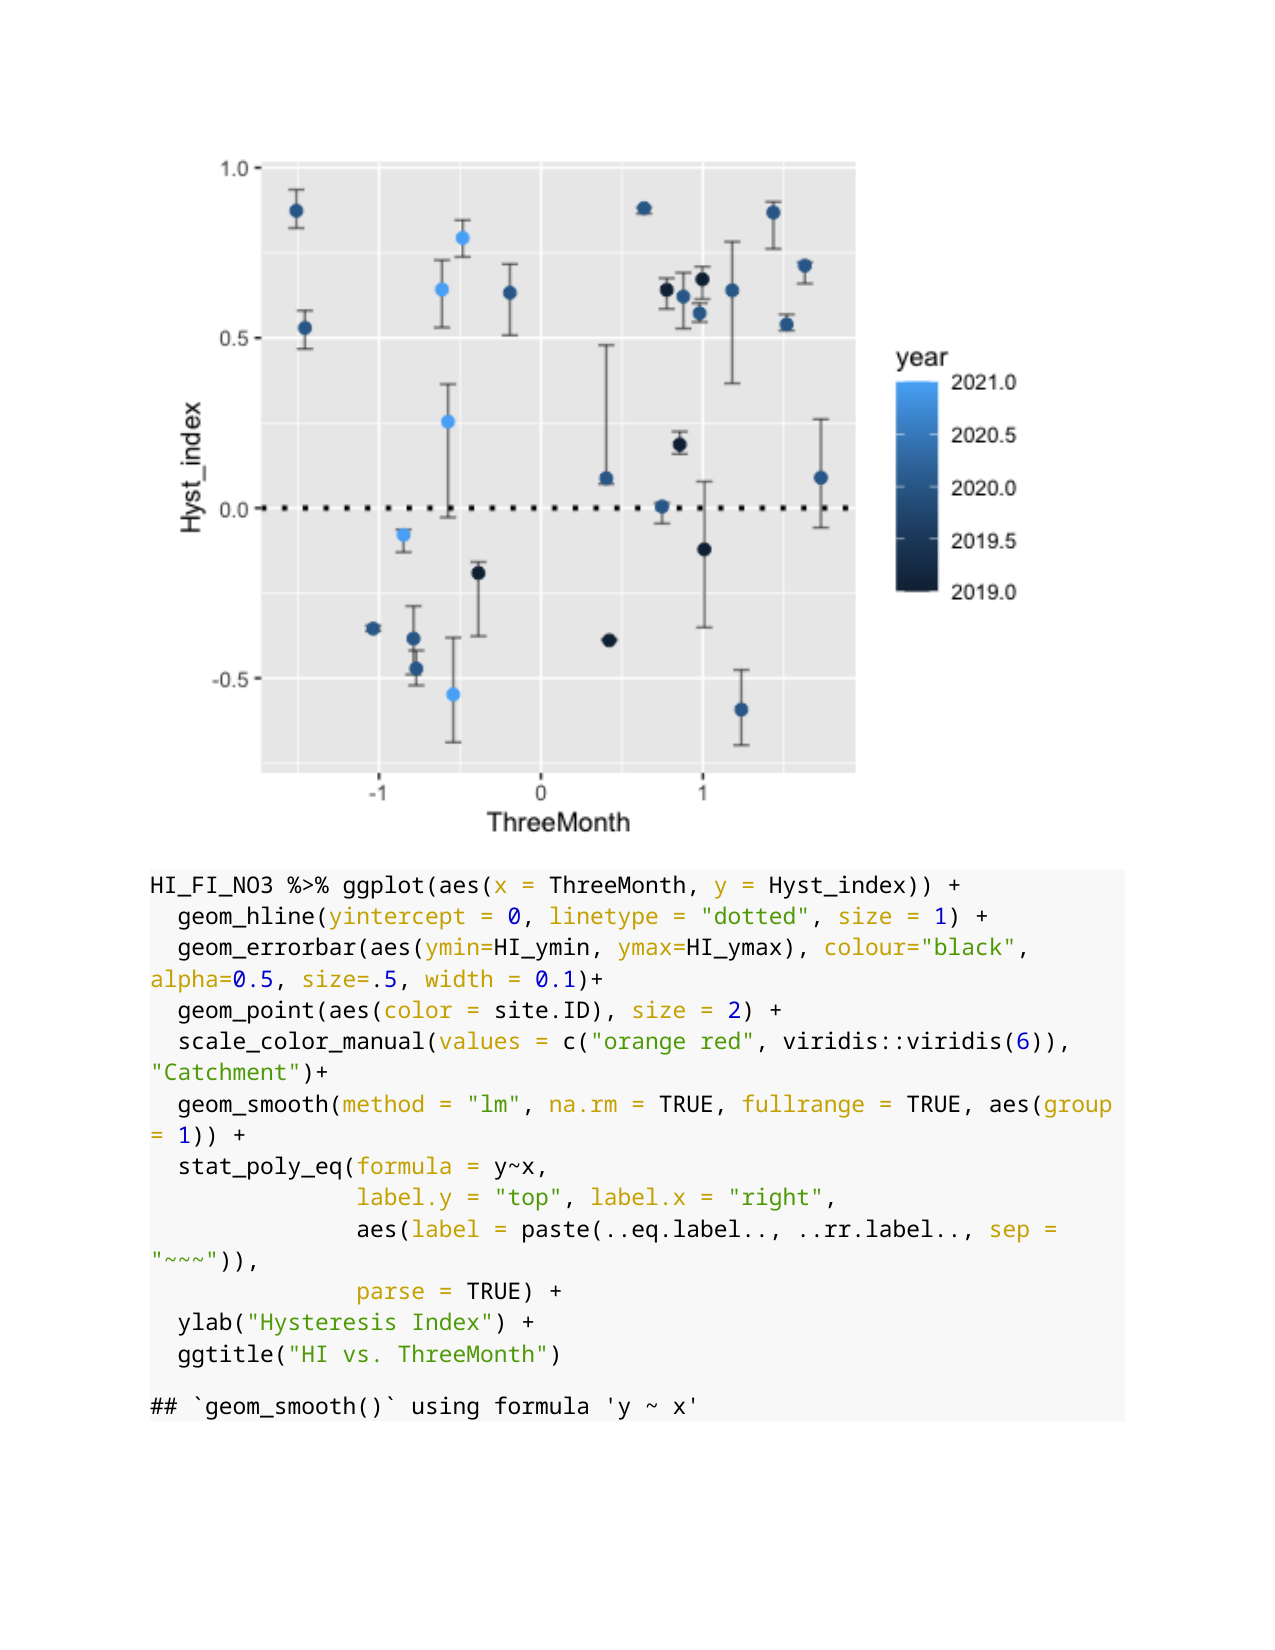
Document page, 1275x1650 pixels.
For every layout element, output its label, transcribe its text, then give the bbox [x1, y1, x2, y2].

text HI_FI_NO3 %>% ggplot(aes(x = ThreeMonth, y = Hyst_index)) + geom_hline(yintercept = 0, linetype = "dotted", size = 1) + geom_errorbar(aes(ymin=HI_ymin, ymax=HI_ymax), colour="black", alpha=0.5, size=.5, width = 0.1)+ geom_point(aes(color = site.ID), size = 2) + scale_color_manual(values = c("orange red", viridis::viridis(6)), "Catchment")+ geom_smooth(method = "lm", na.rm = TRUE, fullrange = TRUE, aes(group = 1)) + stat_poly_eq(formula = y~x, label.y = "top", label.x = "right", aes(label = paste(..eq.label.., ..rr.label.., sep = "~~~")), parse = TRUE) + ylab("Hysteresis Index") + ggtitle("HI vs. ThreeMonth") [150, 869, 1125, 1369]
picture [168, 150, 1044, 850]
text ## `geom_smooth()` using formula 'y ~ x' [150, 1389, 1125, 1421]
